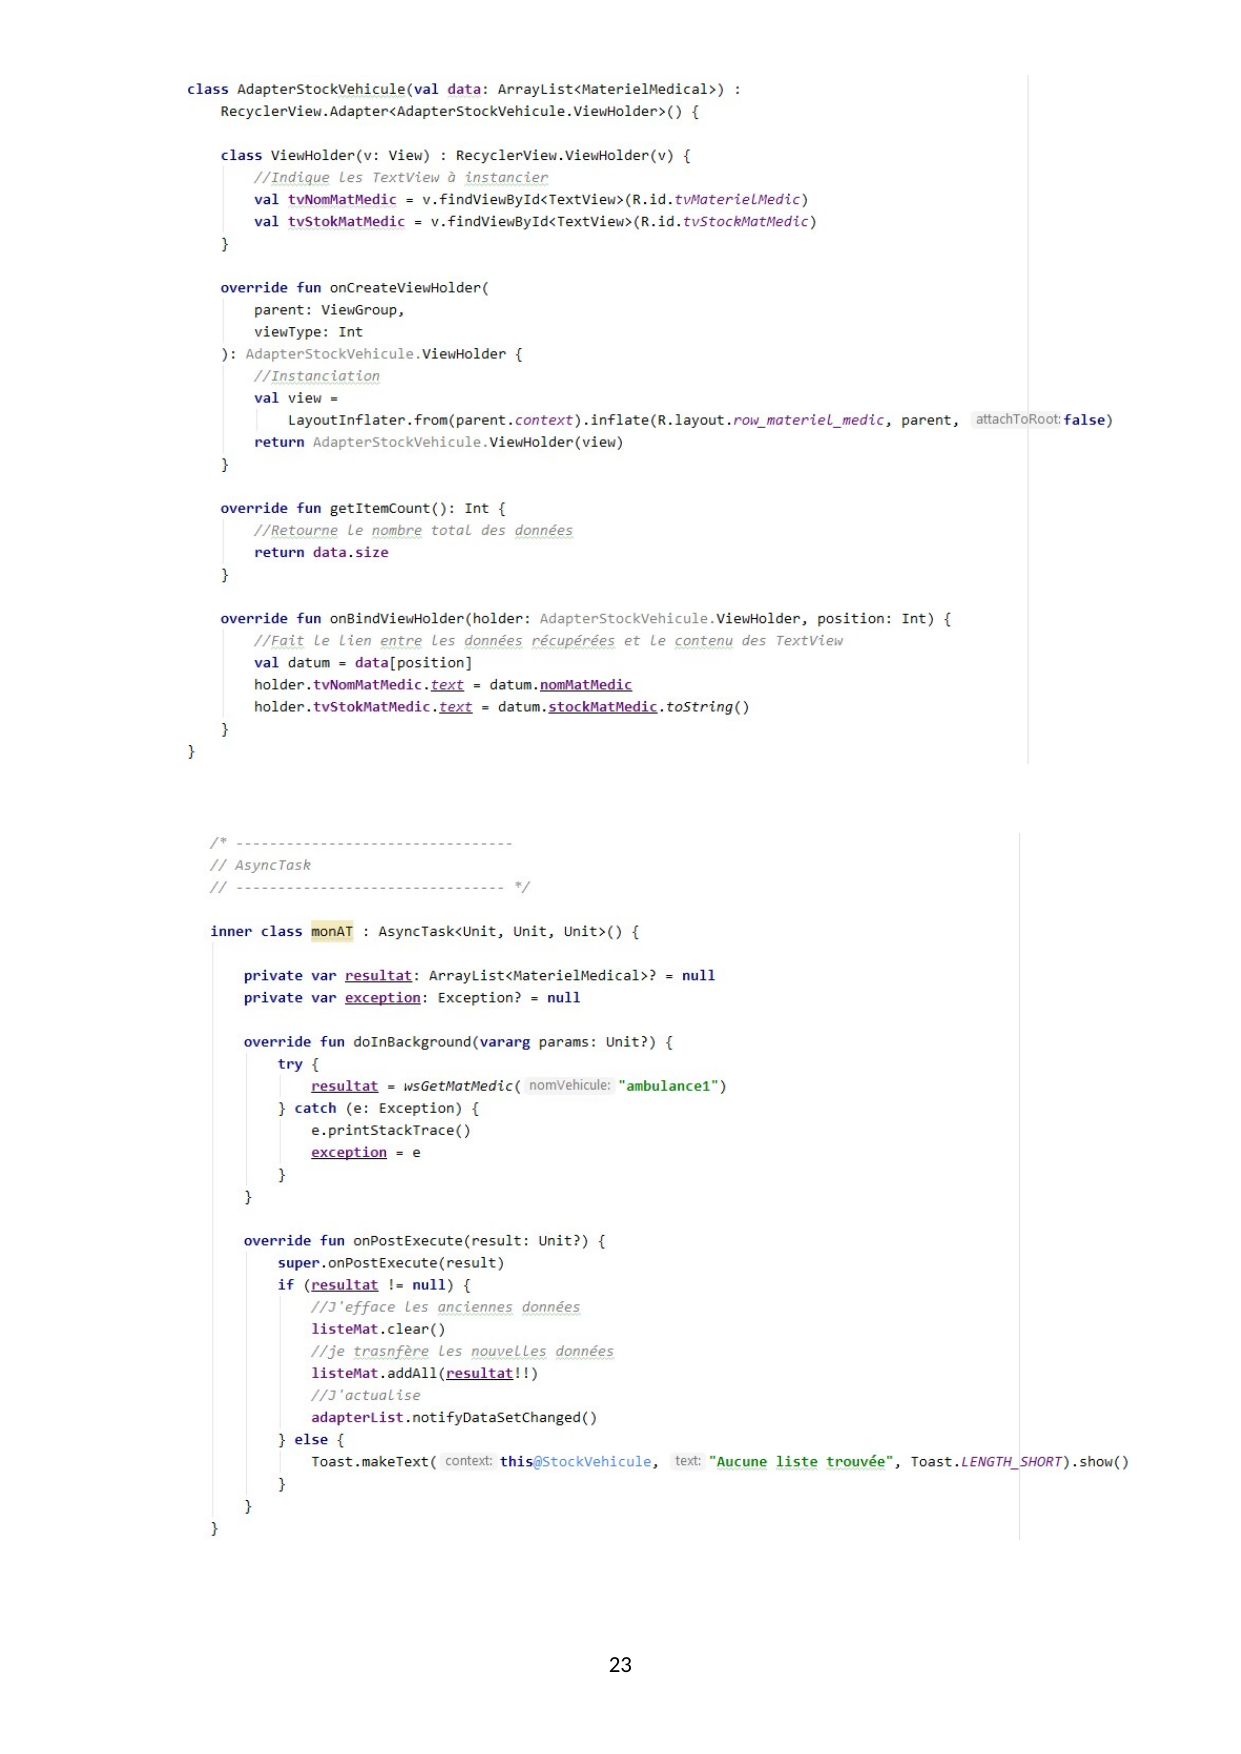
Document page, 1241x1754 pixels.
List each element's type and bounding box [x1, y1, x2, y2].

picture [187, 75, 1120, 764]
picture [187, 833, 1137, 1540]
